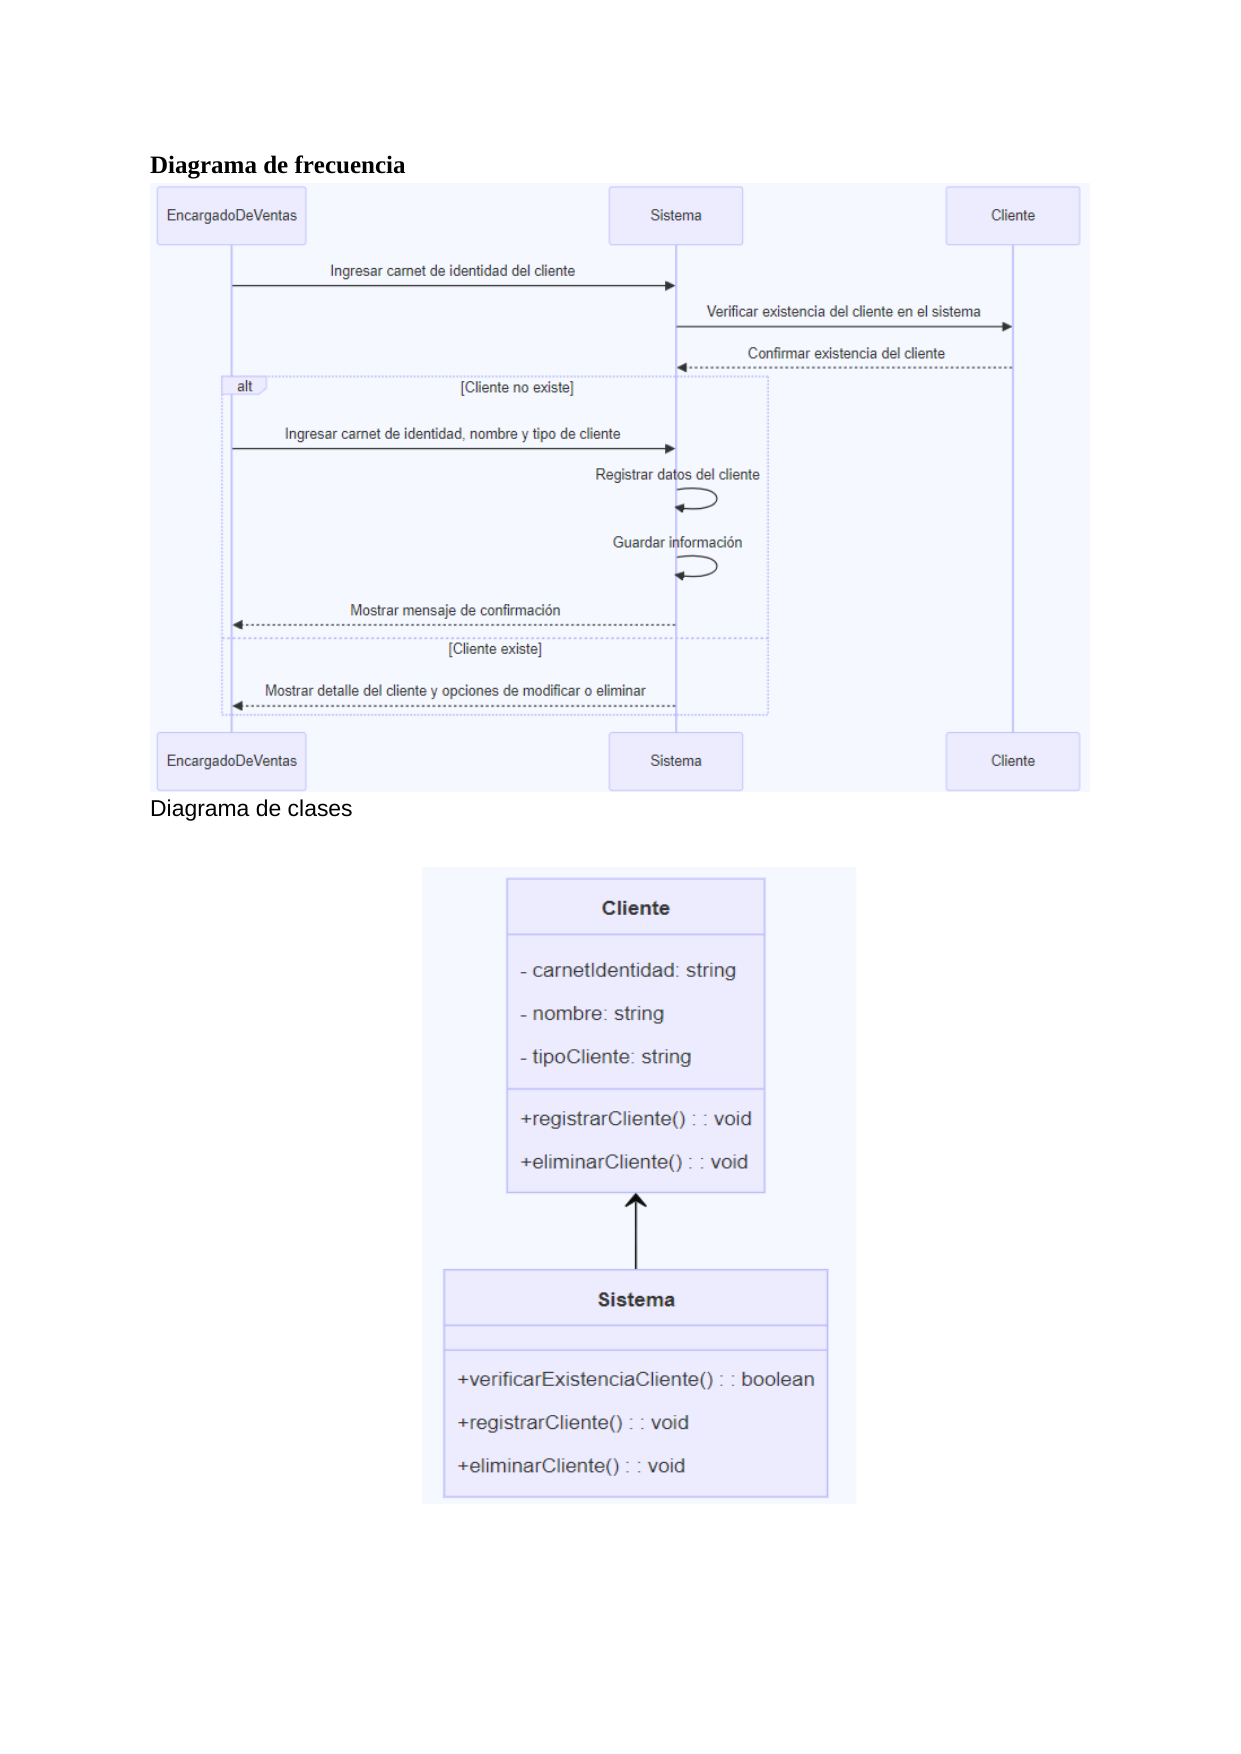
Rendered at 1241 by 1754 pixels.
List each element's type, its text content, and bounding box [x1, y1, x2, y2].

subtitle Diagrama de frecuencia [150, 150, 1090, 179]
picture [150, 183, 1091, 792]
picture [421, 867, 857, 1504]
text Diagrama de clases [150, 792, 1090, 822]
